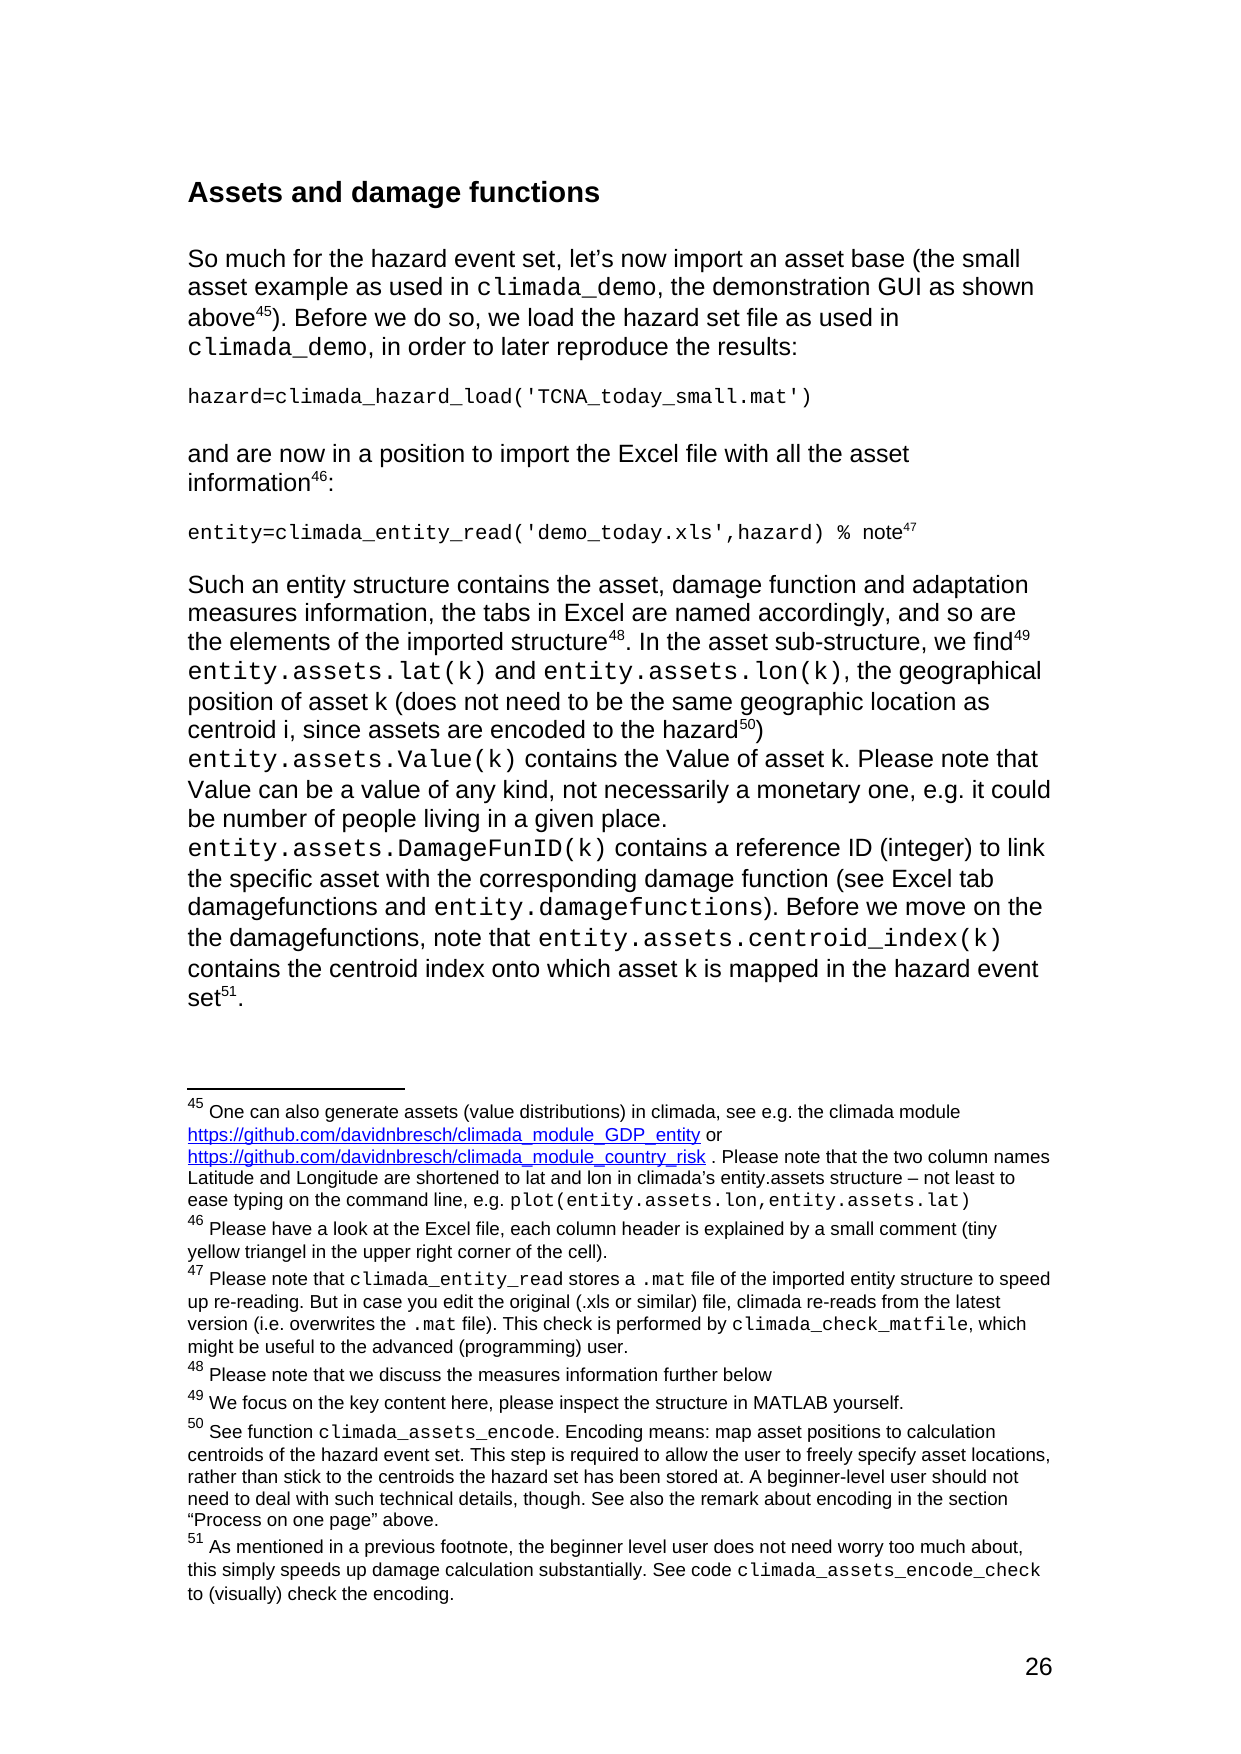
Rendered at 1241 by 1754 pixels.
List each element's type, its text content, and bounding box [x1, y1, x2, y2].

subtitle Assets and damage functions [187, 175, 1053, 208]
text So much for the hazard event set, let’s now import an asset base (the small asset example as used in climada_demo, the demonstration GUI as shown above). Before we do so, we load the hazard set file as used in climada_demo, in order to later reproduce the results: [187, 243, 1053, 363]
text Such an entity structure contains the asset, damage function and adaptation measures information, the tabs in Excel are named accordingly, and so are the elements of the imported structure. In the asset sub-structure, we find entity.assets.lat(k) and entity.assets.lon(k), the geographical position of asset k (does not need to be the same geographic location as centroid i, since assets are encoded to the hazard) entity.assets.Value(k) contains the Value of asset k. Please note that Value can be a value of any kind, not necessarily a monetary one, e.g. it could be number of people living in a given place. entity.assets.DamageFunID(k) contains a reference ID (integer) to link the specific asset with the corresponding damage function (see Excel tab damagefunctions and entity.damagefunctions). Before we move on the the damagefunctions, note that entity.assets.centroid_index(k) contains the centroid index onto which asset k is mapped in the hazard event set. [187, 569, 1053, 1012]
text hazard=climada_hazard_load('TCNA_today_small.mat') [187, 387, 1053, 410]
text and are now in a position to import the Excel file with all the asset information: [187, 439, 1053, 496]
text entity=climada_entity_read('demo_today.xls',hazard) % note [187, 520, 1053, 546]
